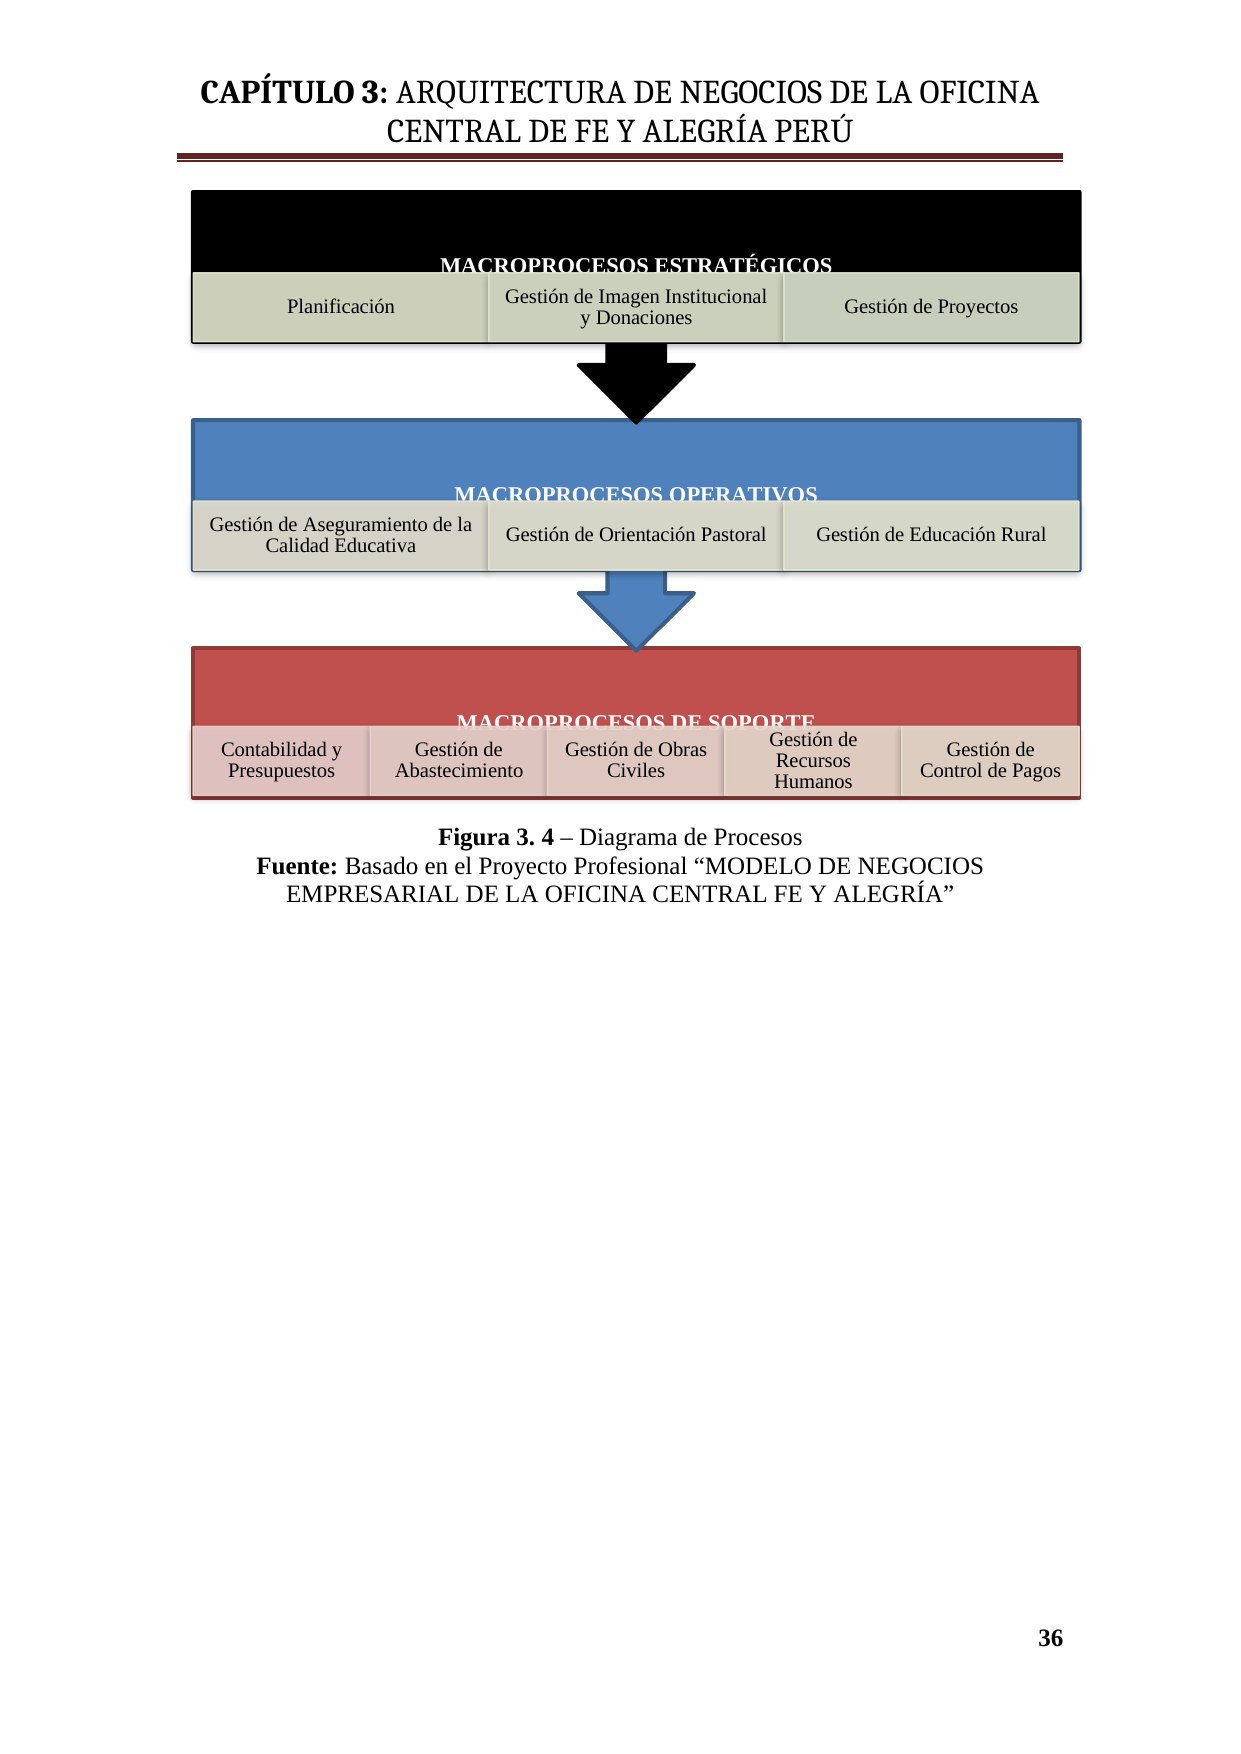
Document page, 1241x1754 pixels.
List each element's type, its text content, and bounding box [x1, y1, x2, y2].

text Figura 3. 4 – Diagrama de Procesos [177, 822, 1063, 851]
text Fuente: Basado en el Proyecto Profesional “MODELO DE NEGOCIOS EMPRESARIAL DE LA OFICINA CENTRAL FE Y ALEGRÍA” [177, 851, 1063, 908]
